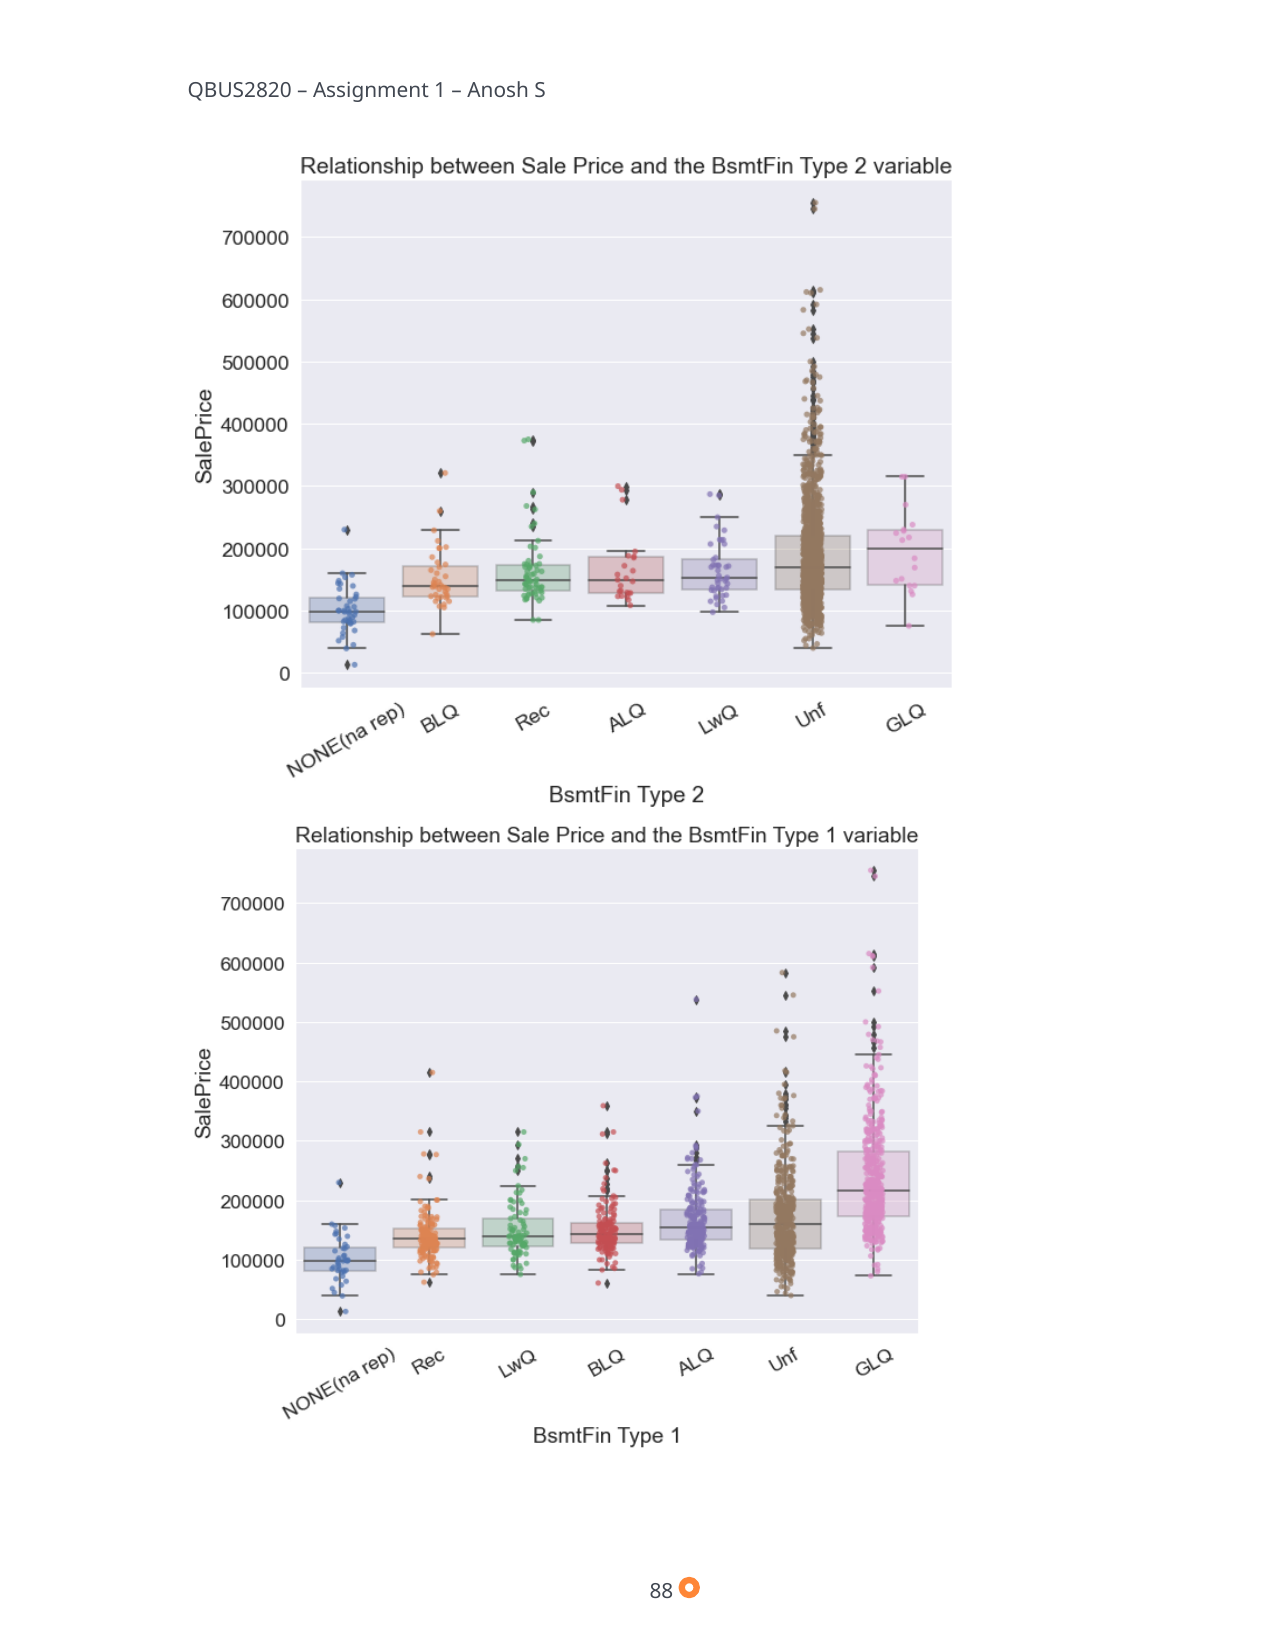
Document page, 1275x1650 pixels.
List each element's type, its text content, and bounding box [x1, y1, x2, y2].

picture [187, 819, 926, 1454]
picture [187, 150, 960, 814]
